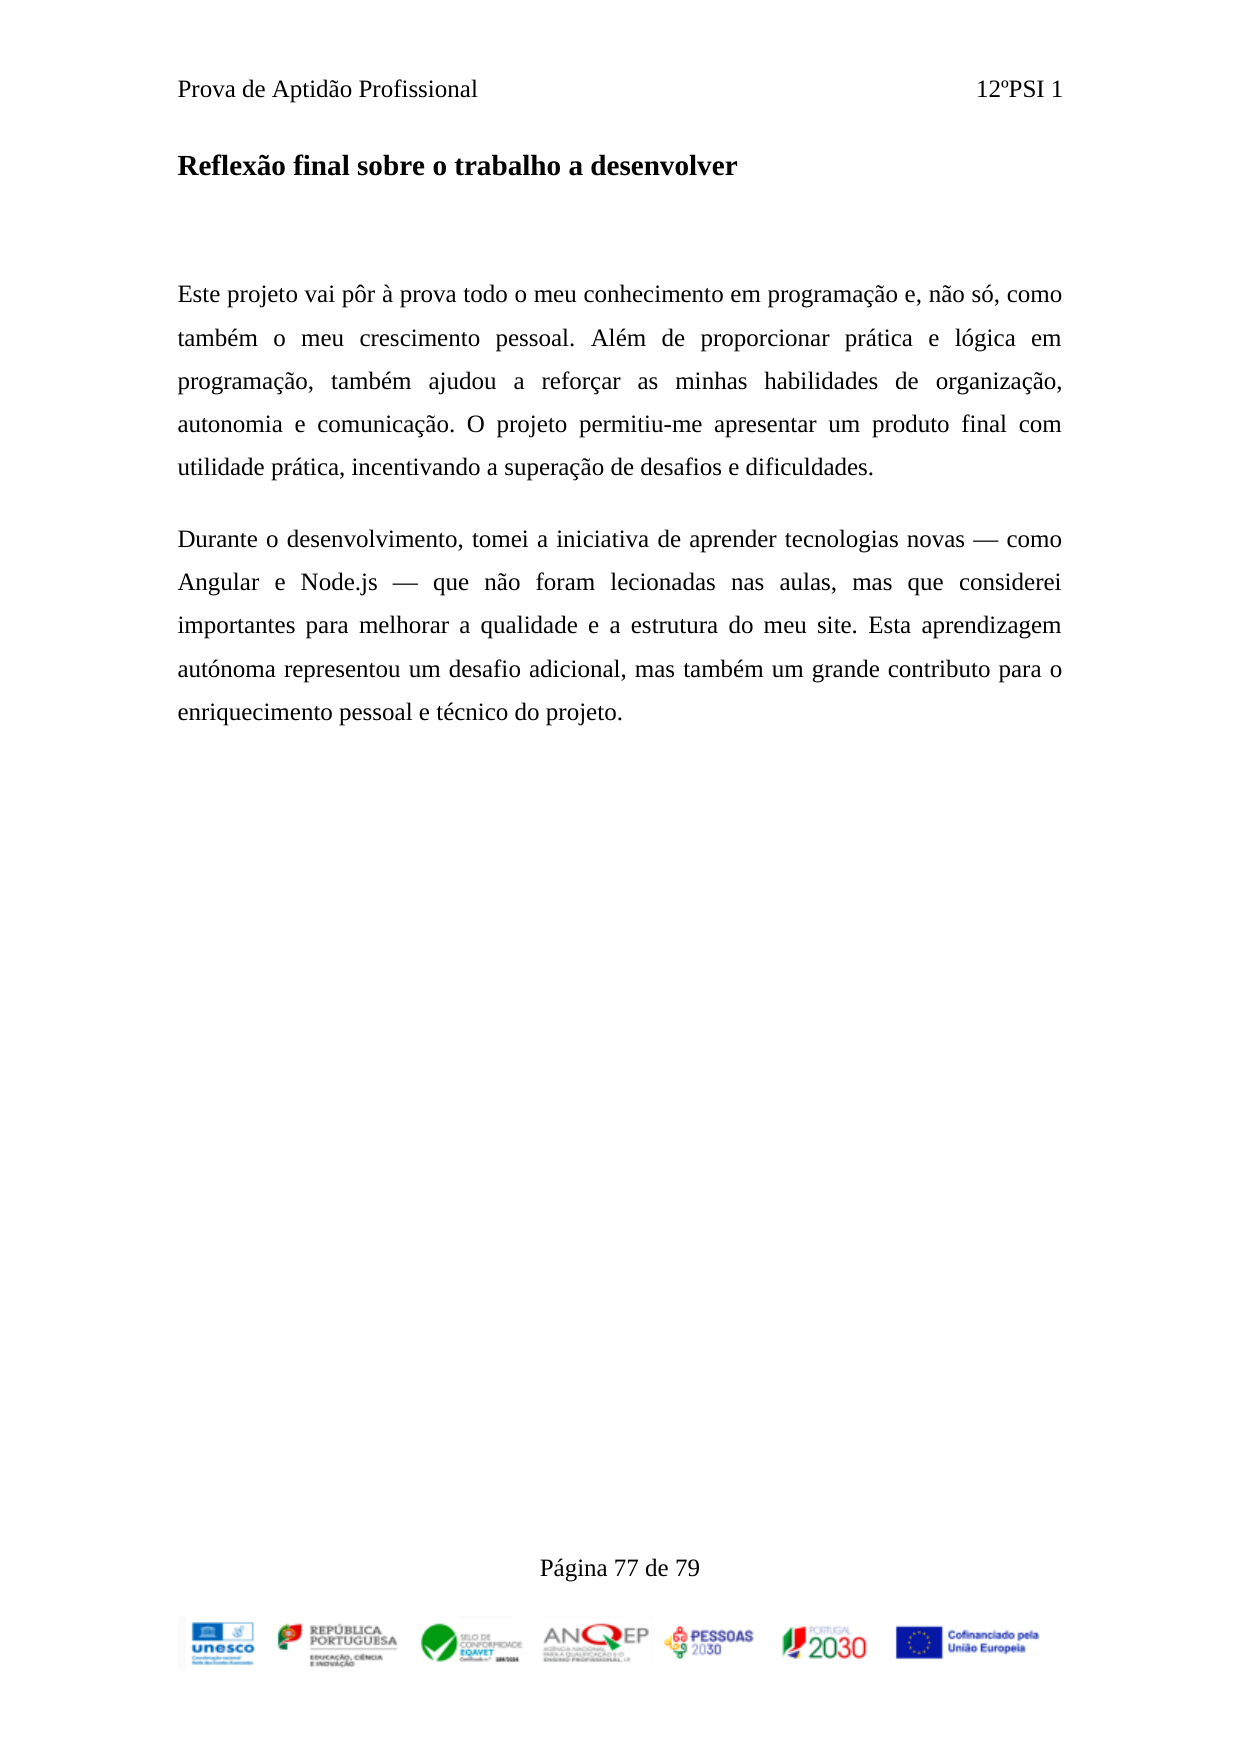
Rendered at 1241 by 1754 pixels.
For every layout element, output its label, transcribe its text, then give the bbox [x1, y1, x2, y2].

text Durante o desenvolvimento, tomei a iniciativa de aprender tecnologias novas — como Angular e Node.js — que não foram lecionadas nas aulas, mas que considerei importantes para melhorar a qualidade e a estrutura do meu site. Esta aprendizagem autónoma representou um desafio adicional, mas também um grande contributo para o enriquecimento pessoal e técnico do projeto. [177, 524, 1063, 726]
picture [177, 1615, 1084, 1677]
subtitle Reflexão final sobre o trabalho a desenvolver [177, 148, 1063, 181]
text Este projeto vai pôr à prova todo o meu conhecimento em programação e, não só, como também o meu crescimento pessoal. Além de proporcionar prática e lógica em programação, também ajudou a reforçar as minhas habilidades de organização, autonomia e comunicação. O projeto permitiu-me apresentar um produto final com utilidade prática, incentivando a superação de desafios e dificuldades. [177, 279, 1063, 481]
